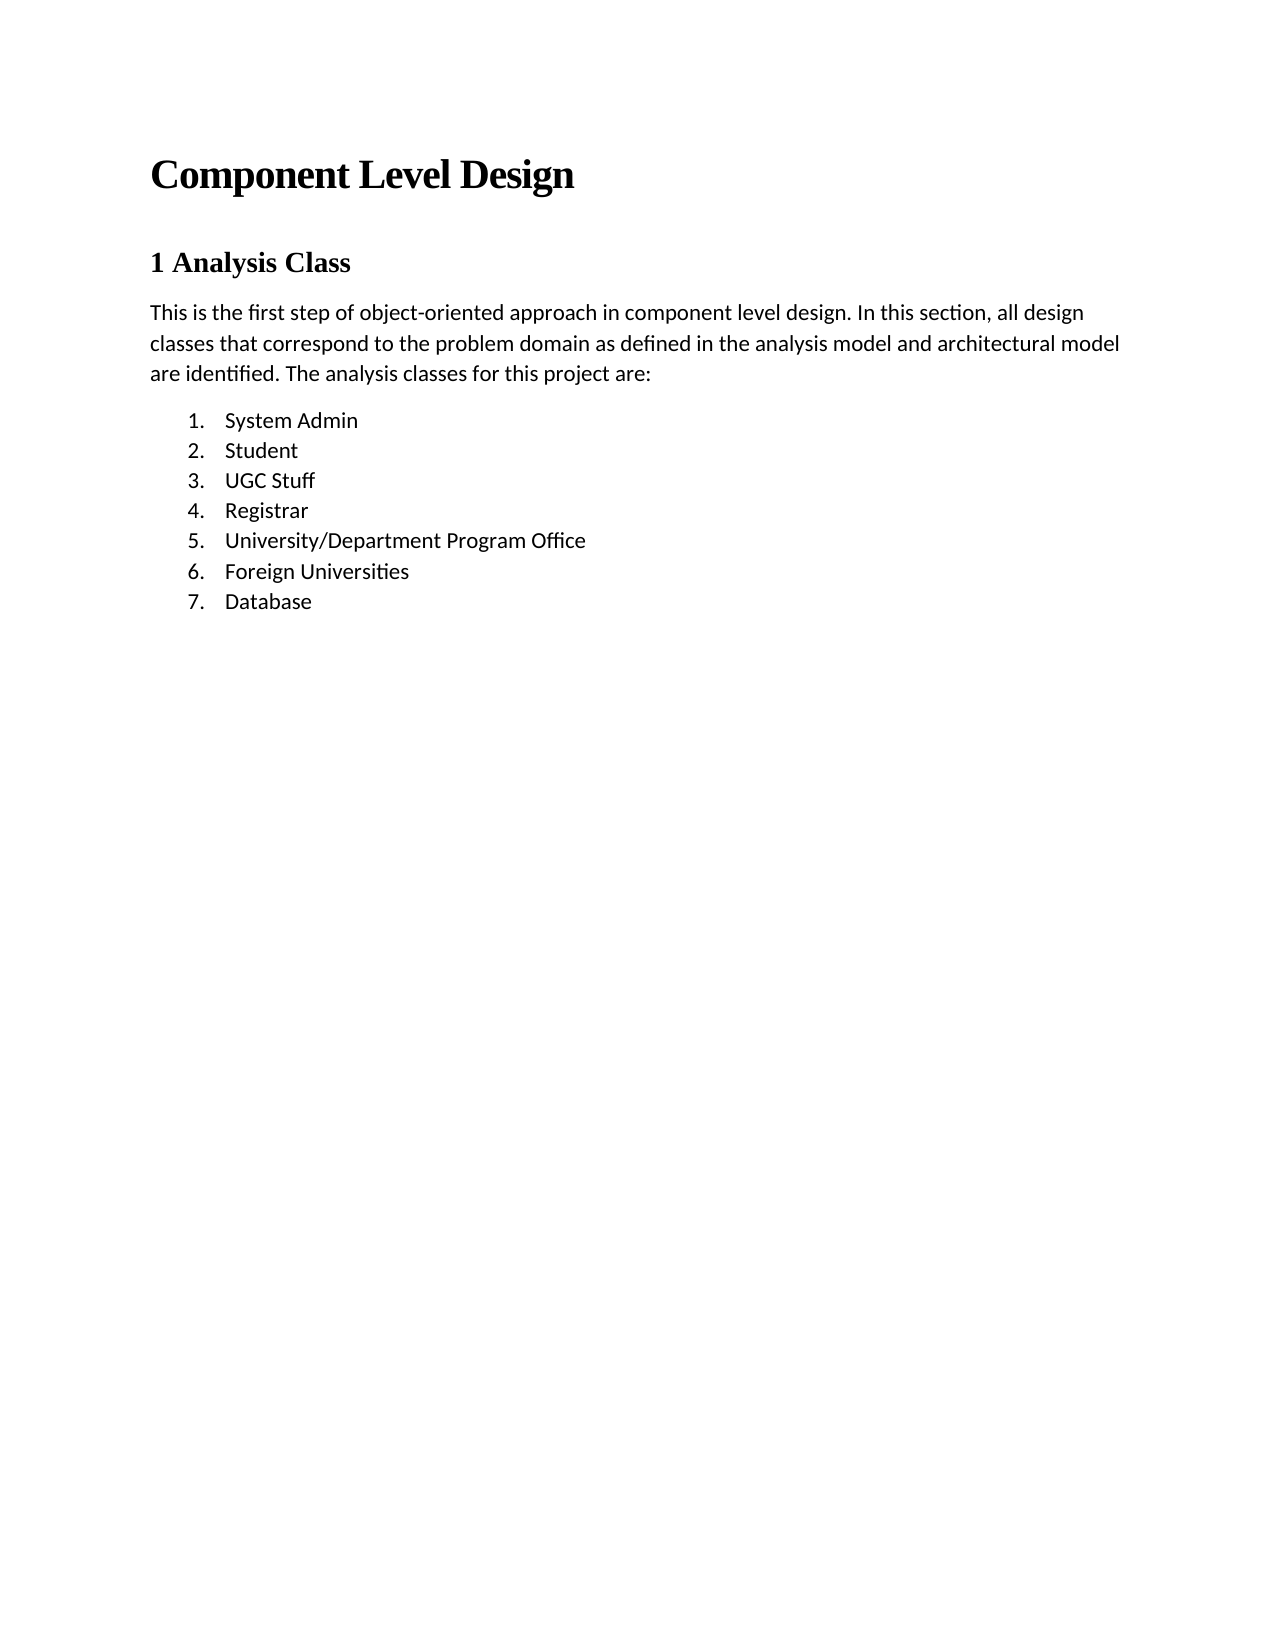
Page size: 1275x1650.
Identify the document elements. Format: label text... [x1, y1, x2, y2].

list Student [187, 436, 1125, 464]
title Component Level Design [150, 150, 1125, 198]
list UGC Stuff [187, 466, 1125, 494]
list Database [187, 587, 1125, 615]
list University/Department Program Office [187, 527, 1125, 554]
text This is the first step of object-oriented approach in component level design. In this section, all design classes that correspond to the problem domain as defined in the analysis model and architectural model are identified. The analysis classes for this project are: [150, 298, 1125, 387]
list Foreign Universities [187, 557, 1125, 585]
list Registrar [187, 496, 1125, 524]
list System Admin [187, 406, 1125, 434]
text 1 Analysis Class [150, 246, 1125, 279]
